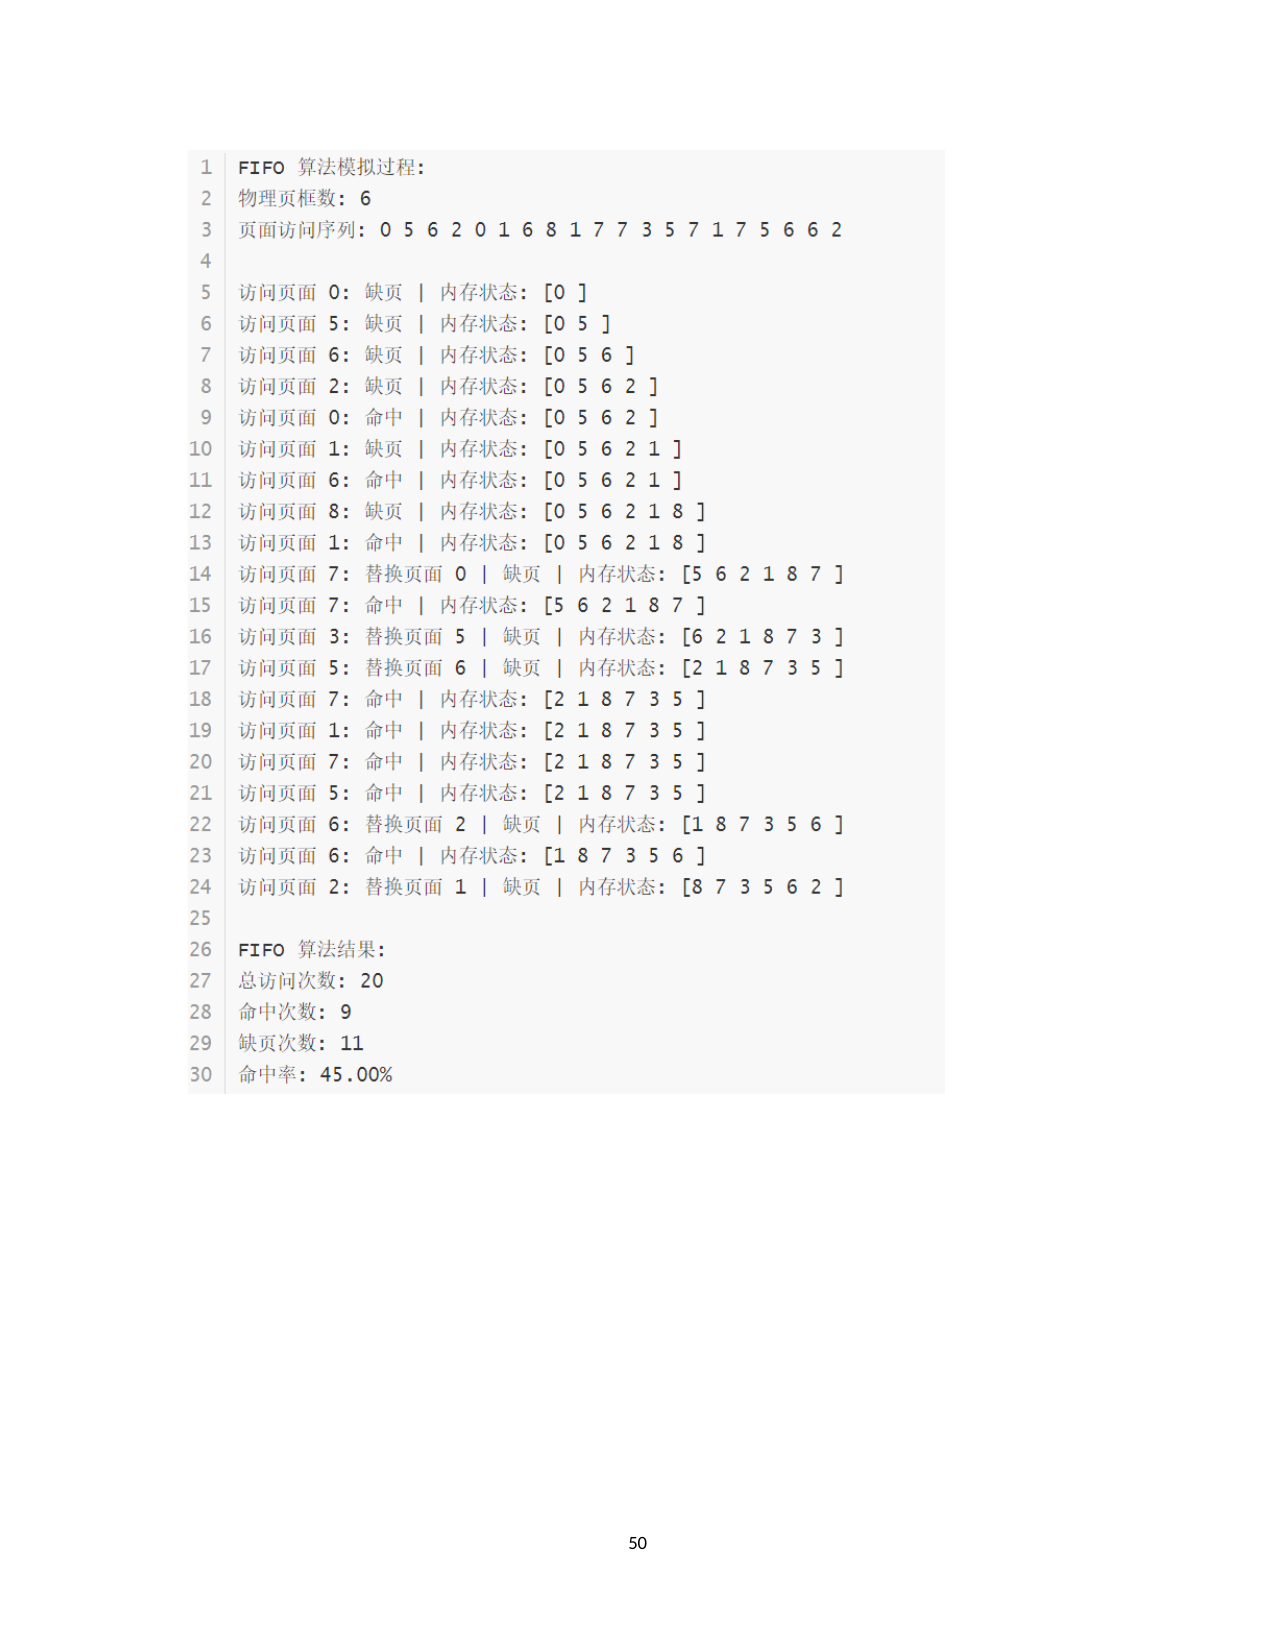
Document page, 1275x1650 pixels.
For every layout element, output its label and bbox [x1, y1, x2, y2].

picture [187, 150, 945, 1094]
